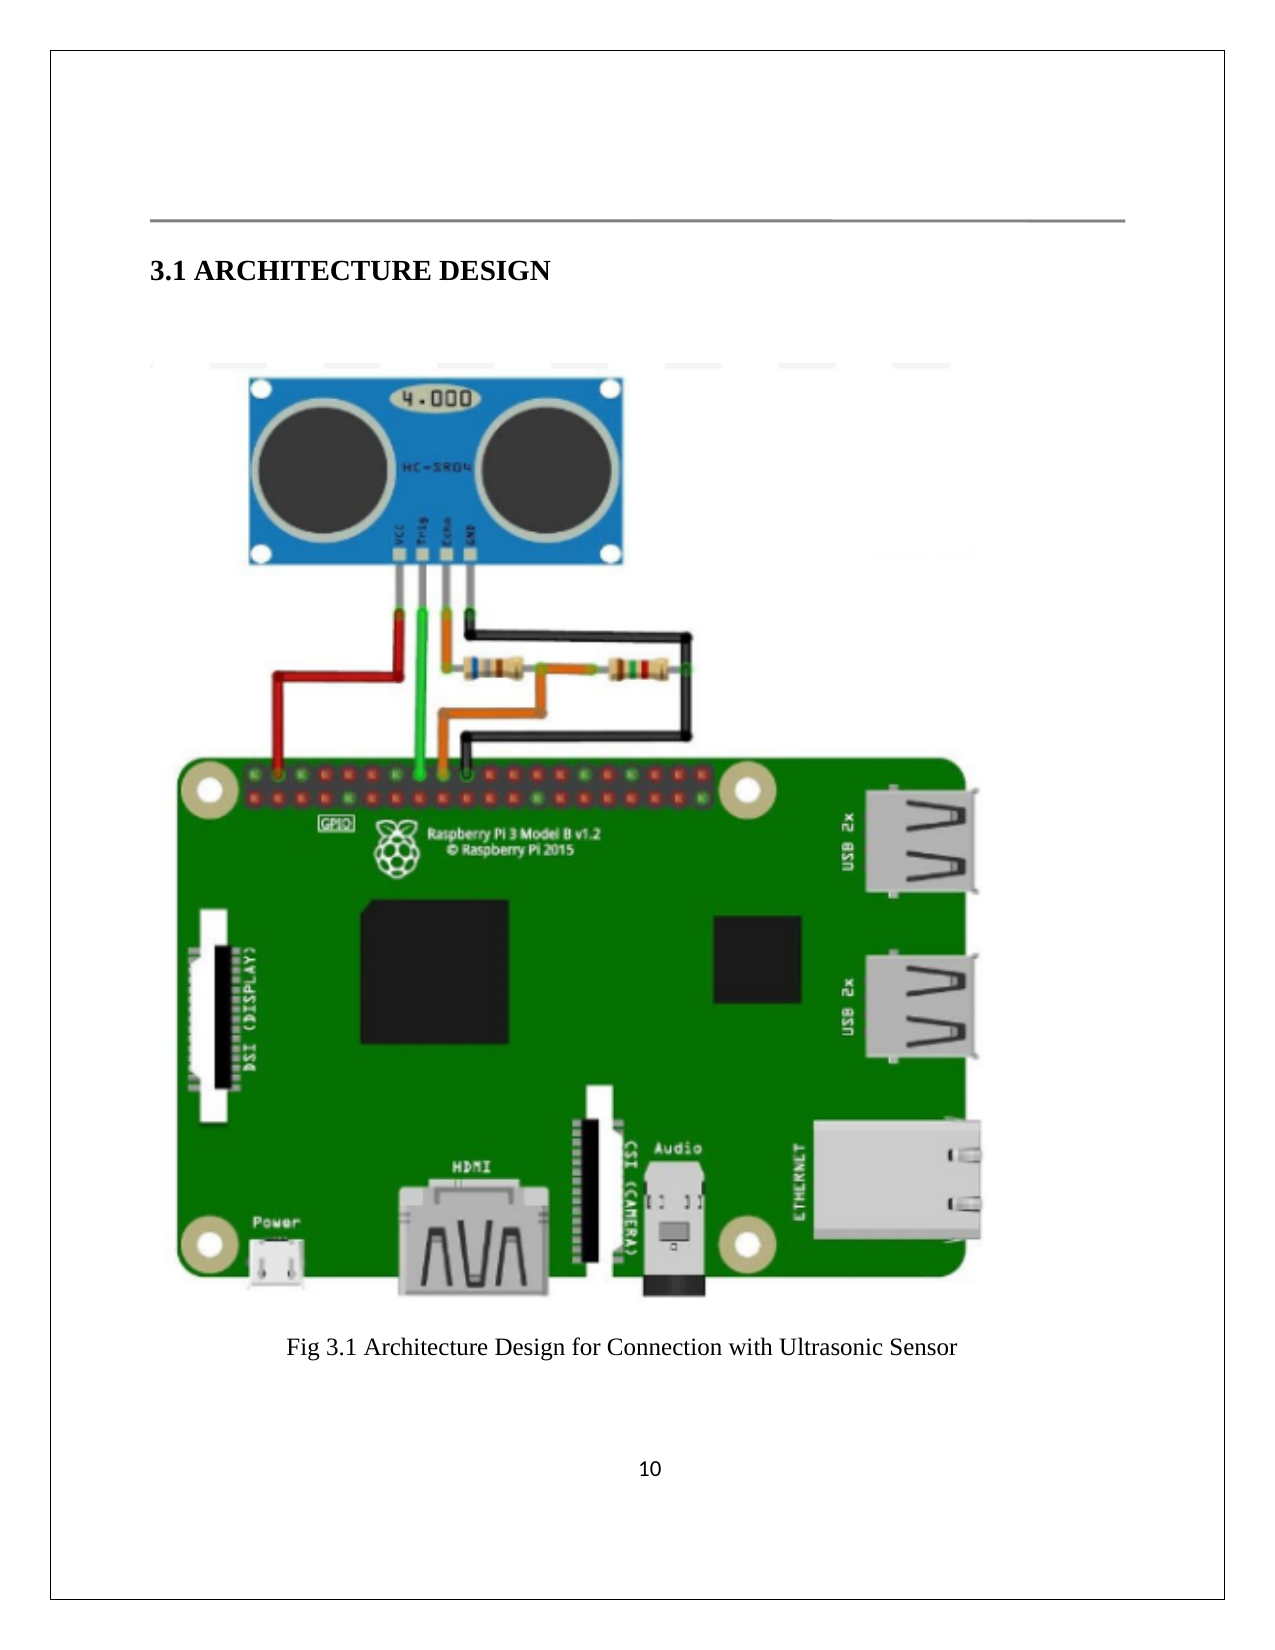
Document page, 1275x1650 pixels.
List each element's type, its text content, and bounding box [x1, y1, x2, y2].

text Fig 3.1 Architecture Design for Connection with Ultrasonic Sensor [150, 1332, 1094, 1361]
text 3.1 ARCHITECTURE DESIGN [150, 253, 1094, 287]
picture [150, 363, 997, 1307]
